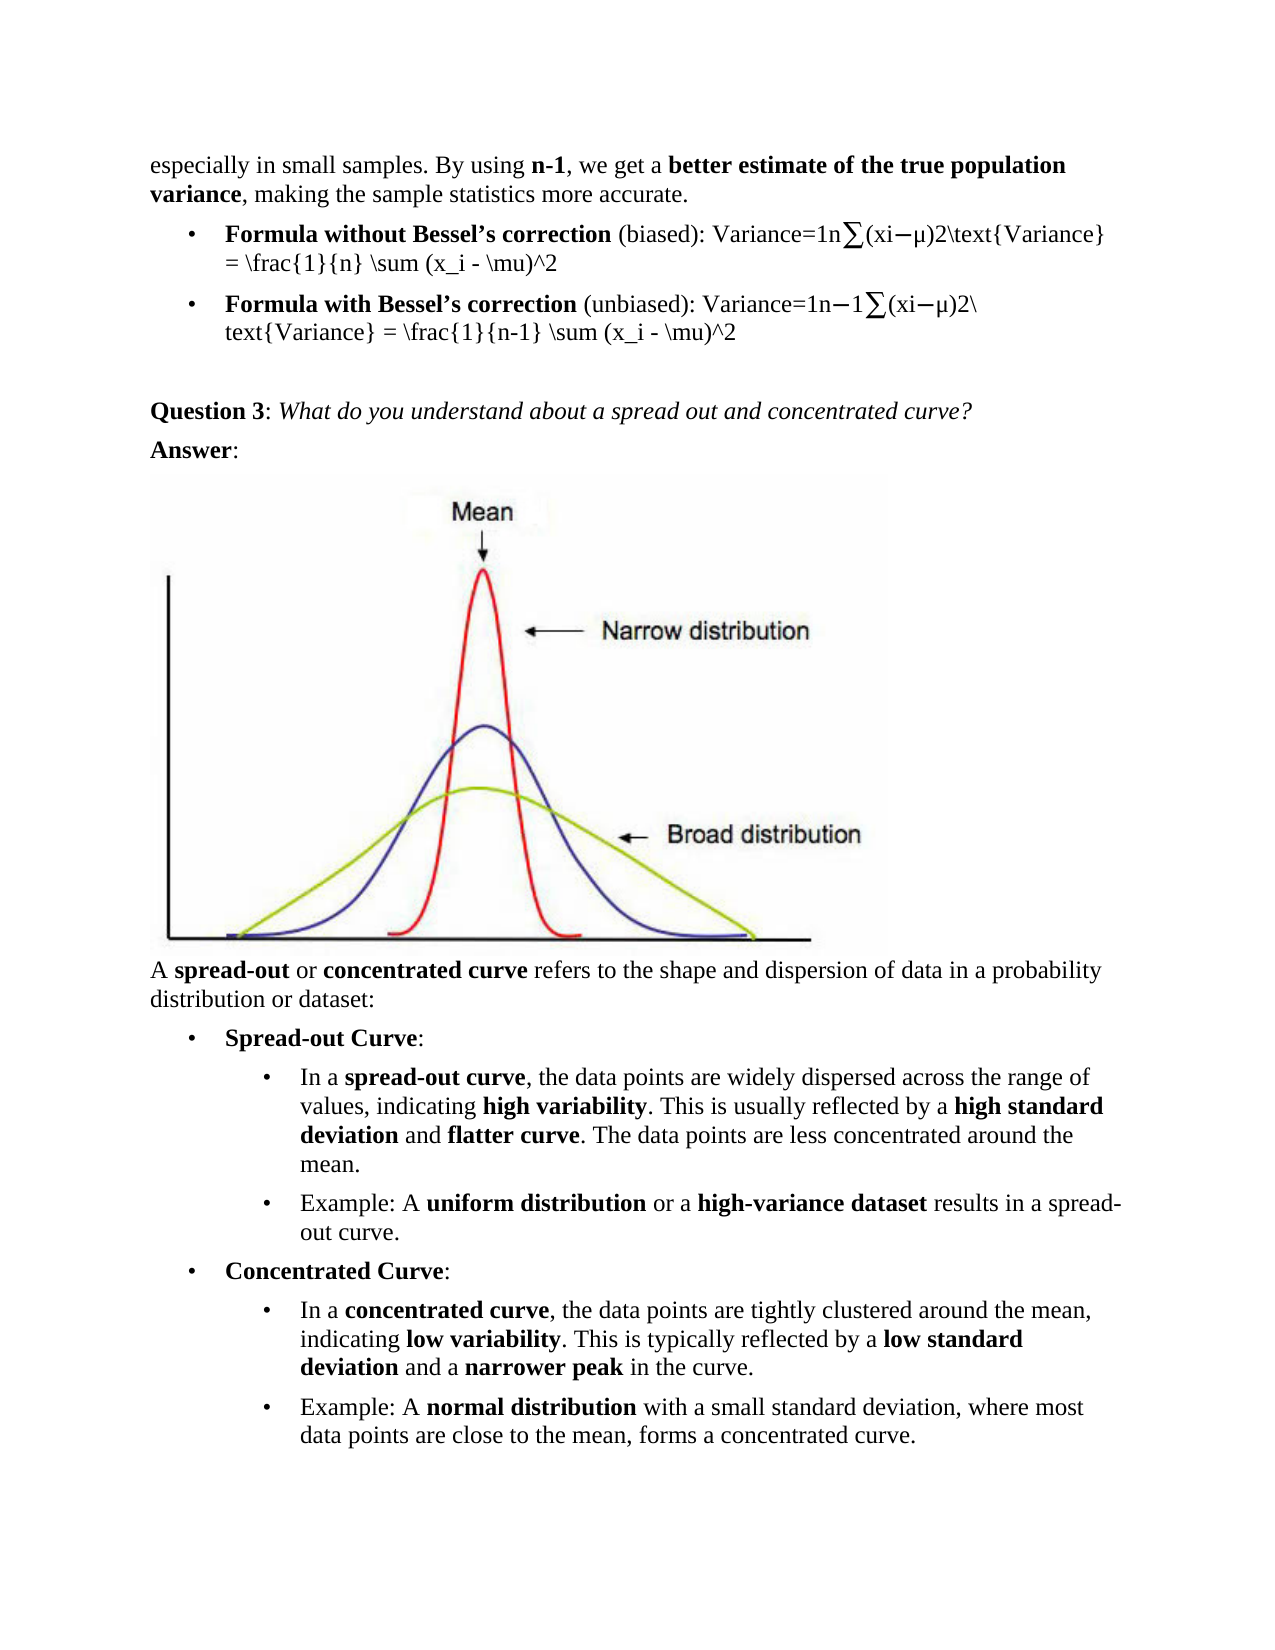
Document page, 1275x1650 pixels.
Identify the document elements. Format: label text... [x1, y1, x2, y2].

text Question 3: What do you understand about a spread out and concentrated curve? [150, 396, 1125, 424]
list Formula without Bessel’s correction (biased): Variance=1n∑(xi−μ)2\text{Variance} = \frac{1}{n} \sum (x_i - \mu)^2 [187, 218, 1125, 277]
list Concentrated Curve: [187, 1256, 1125, 1284]
list Example: A uniform distribution or a high-variance dataset results in a spread-out curve. [262, 1188, 1125, 1245]
list In a spread-out curve, the data points are widely dispersed across the range of values, indicating high variability. This is usually reflected by a high standard deviation and flatter curve. The data points are less concentrated around the mean. [262, 1062, 1125, 1177]
list Spread-out Curve: [187, 1023, 1125, 1052]
text Answer: [150, 435, 1125, 464]
list In a concentrated curve, the data points are tightly clustered around the mean, indicating low variability. This is typically reflected by a low standard deviation and a narrower peak in the curve. [262, 1295, 1125, 1381]
list Formula with Bessel’s correction (unbiased): Variance=1n−1∑(xi−μ)2\text{Variance} = \frac{1}{n-1} \sum (x_i - \mu)^2 [187, 287, 1125, 346]
list Example: A normal distribution with a small standard deviation, where most data points are close to the mean, forms a concentrated curve. [262, 1392, 1125, 1449]
picture [150, 474, 888, 956]
